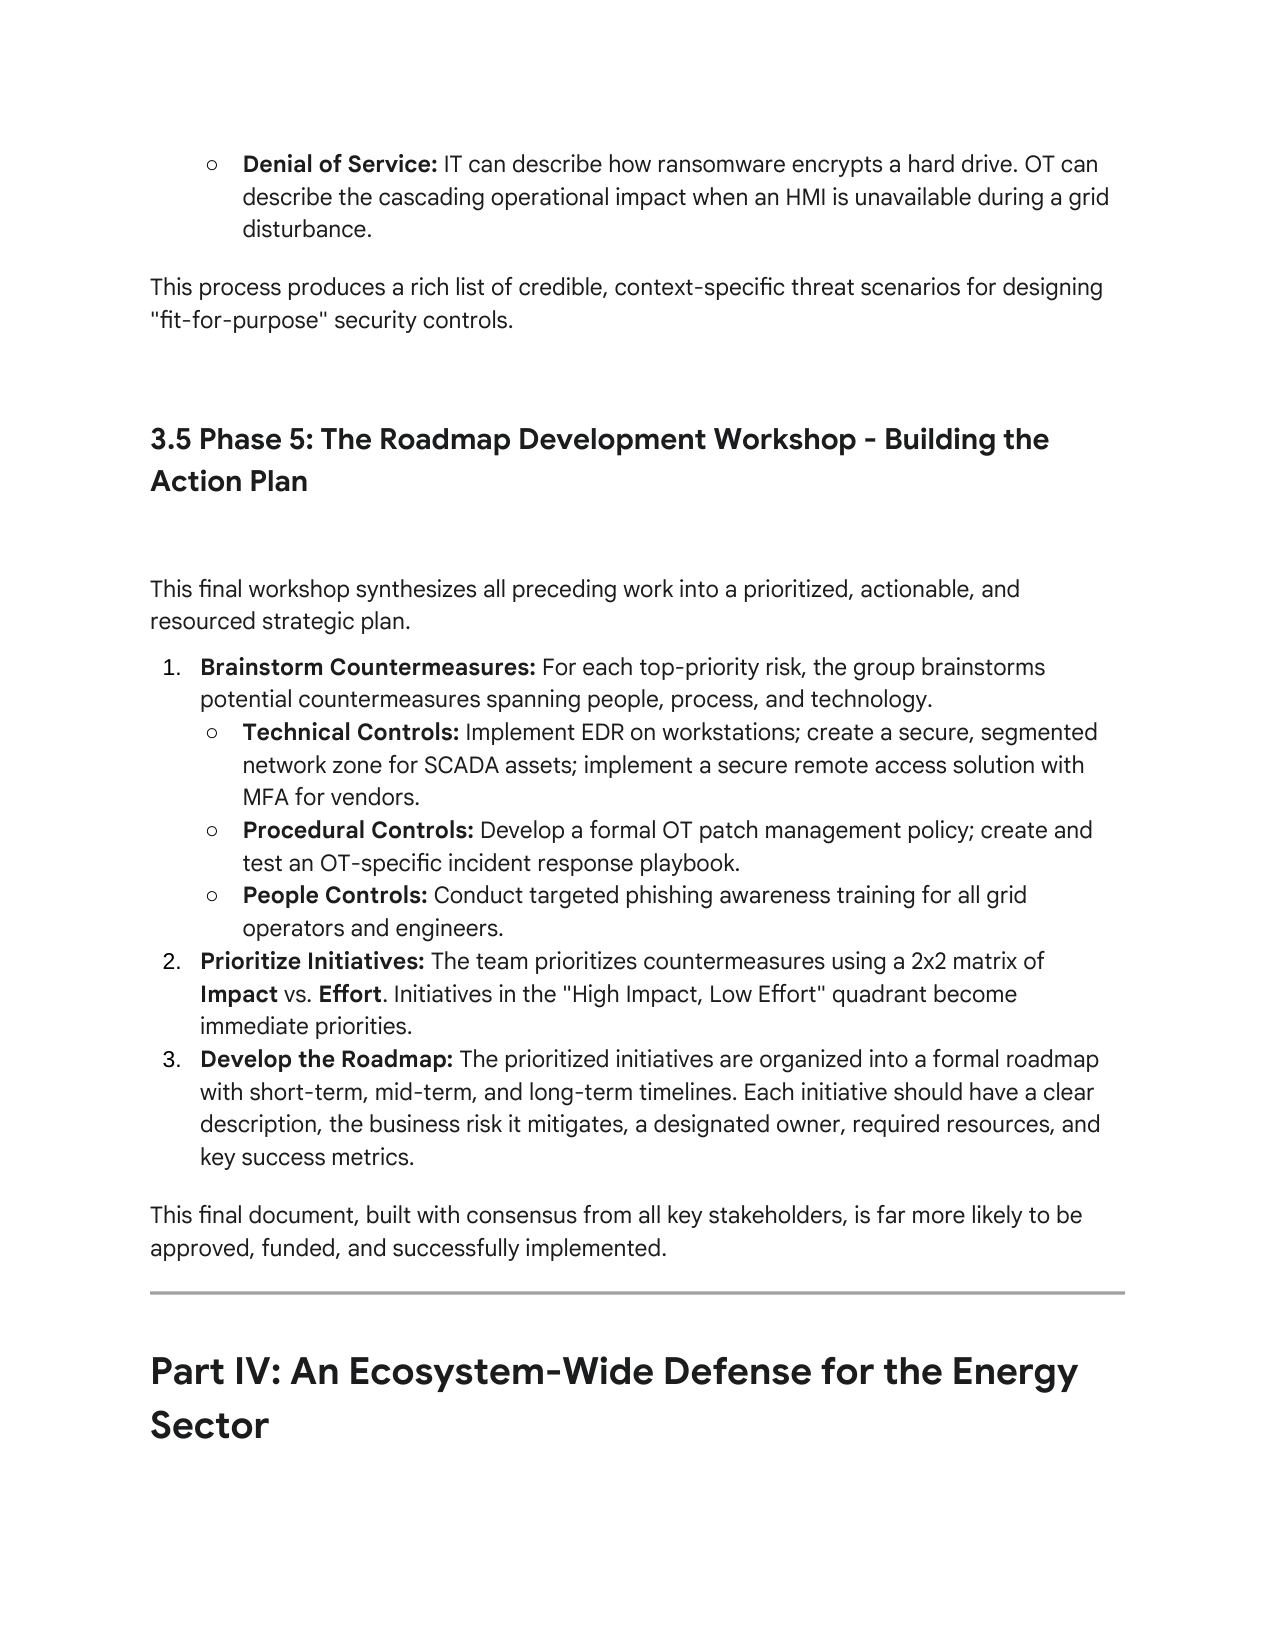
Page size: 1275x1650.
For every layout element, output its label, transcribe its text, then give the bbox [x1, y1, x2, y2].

list Denial of Service: IT can describe how ransomware encrypts a hard drive. OT can describe the cascading operational impact when an HMI is unavailable during a grid disturbance. [205, 150, 1125, 244]
text This final workshop synthesizes all preceding work into a prioritized, actionable, and resourced strategic plan. [150, 575, 1125, 636]
text This final document, built with consensus from all key stakeholders, is far more likely to be approved, funded, and successfully implemented. [150, 1201, 1125, 1262]
list Procedural Controls: Develop a formal OT patch management policy; create and test an OT-specific incident response playbook. [205, 816, 1125, 878]
list Prioritize Initiatives: The team prioritizes countermeasures using a 2x2 matrix of Impact vs. Effort. Initiatives in the "High Impact, Low Effort" quadrant become immediate priorities. [162, 947, 1125, 1041]
list Brainstorm Countermeasures: For each top-priority risk, the group brainstorms potential countermeasures spanning people, process, and technology. [162, 653, 1125, 714]
list People Controls: Conduct targeted phishing awareness training for all grid operators and engineers. [205, 882, 1125, 943]
subtitle 3.5 Phase 5: The Roadmap Development Workshop - Building the Action Plan [150, 421, 1125, 499]
list Develop the Roadmap: The prioritized initiatives are organized into a formal roadmap with short-term, mid-term, and long-term timelines. Each initiative should have a clear description, the business risk it mitigates, a designated owner, required resources, and key success metrics. [162, 1045, 1125, 1172]
list Technical Controls: Implement EDR on workstations; create a secure, segmented network zone for SCADA assets; implement a secure remote access solution with MFA for vendors. [205, 718, 1125, 812]
subtitle Part IV: An Ecosystem-Wide Defense for the Energy Sector [150, 1348, 1125, 1449]
text This process produces a rich list of credible, context-specific threat scenarios for designing "fit-for-purpose" security controls. [150, 273, 1125, 334]
